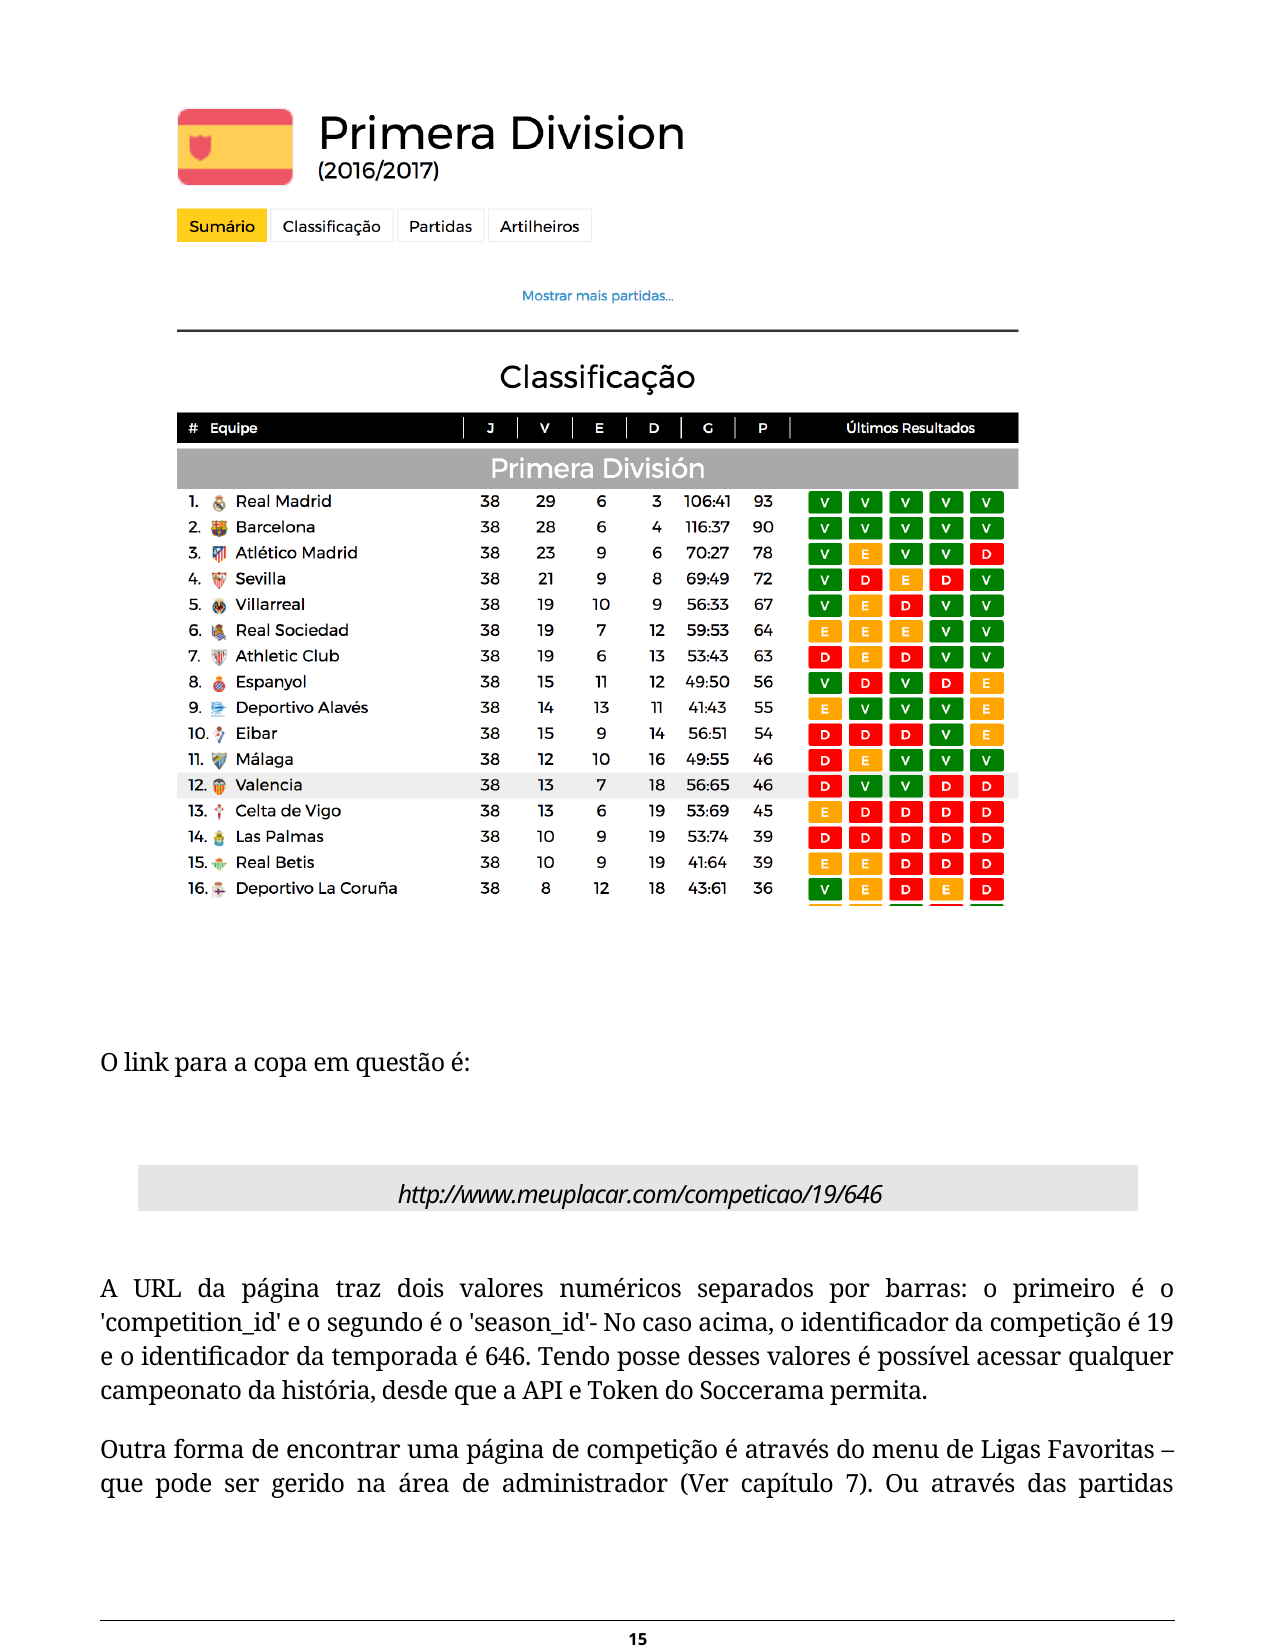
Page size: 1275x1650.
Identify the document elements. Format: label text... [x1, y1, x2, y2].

picture [169, 104, 1024, 904]
text O link para a copa em questão é: [100, 1045, 1175, 1079]
text http://www.meuplacar.com/competicao/19/646 [138, 1165, 1138, 1211]
text A URL da página traz dois valores numéricos separados por barras: o primeiro é o 'competition_id' e o segundo é o 'season_id'- No caso acima, o identificador da competição é 19 e o identificador da temporada é 646. Tendo posse desses valores é possível acessar qualquer campeonato da história, desde que a API e Token do Soccerama permita. [100, 1270, 1175, 1407]
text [100, 1432, 1175, 1500]
